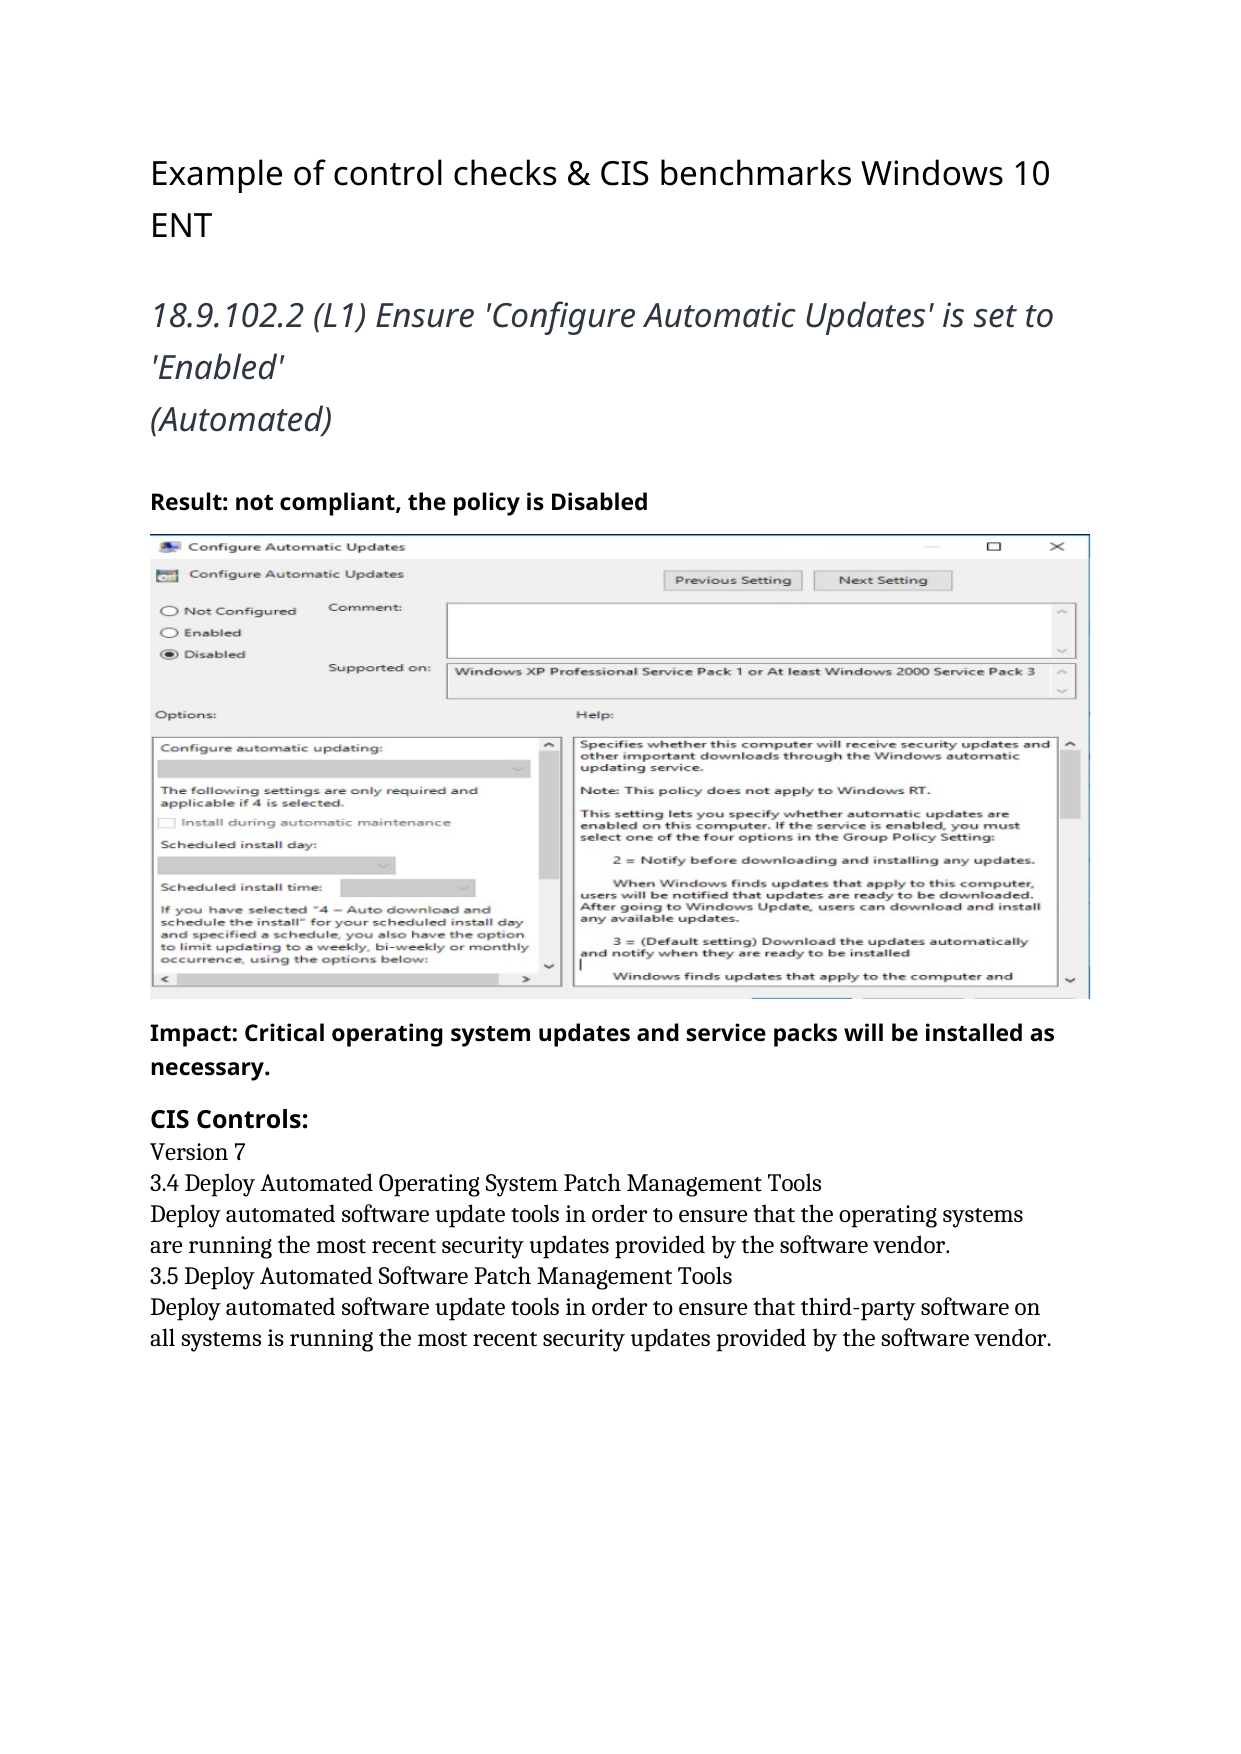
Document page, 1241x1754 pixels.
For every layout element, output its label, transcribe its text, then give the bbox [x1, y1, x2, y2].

text Example of control checks & CIS benchmarks Windows 10 ENT [150, 150, 1090, 248]
picture [150, 534, 1091, 999]
text Impact: Critical operating system updates and service packs will be installed as necessary. [150, 1017, 1090, 1082]
text 18.9.102.2 (L1) Ensure 'Configure Automatic Updates' is set to 'Enabled' (Automated) [150, 292, 1090, 442]
text CIS Controls: Version 7 3.4 Deploy Automated Operating System Patch Management Tools Deploy automated software update tools in order to ensure that the operating systems are running the most recent security updates provided by the software vendor. 3.5 Deploy Automated Software Patch Management Tools Deploy automated software update tools in order to ensure that third-party software on all systems is running the most recent security updates provided by the software vendor. [150, 1101, 1090, 1353]
text Result: not compliant, the policy is Disabled [150, 486, 1090, 517]
